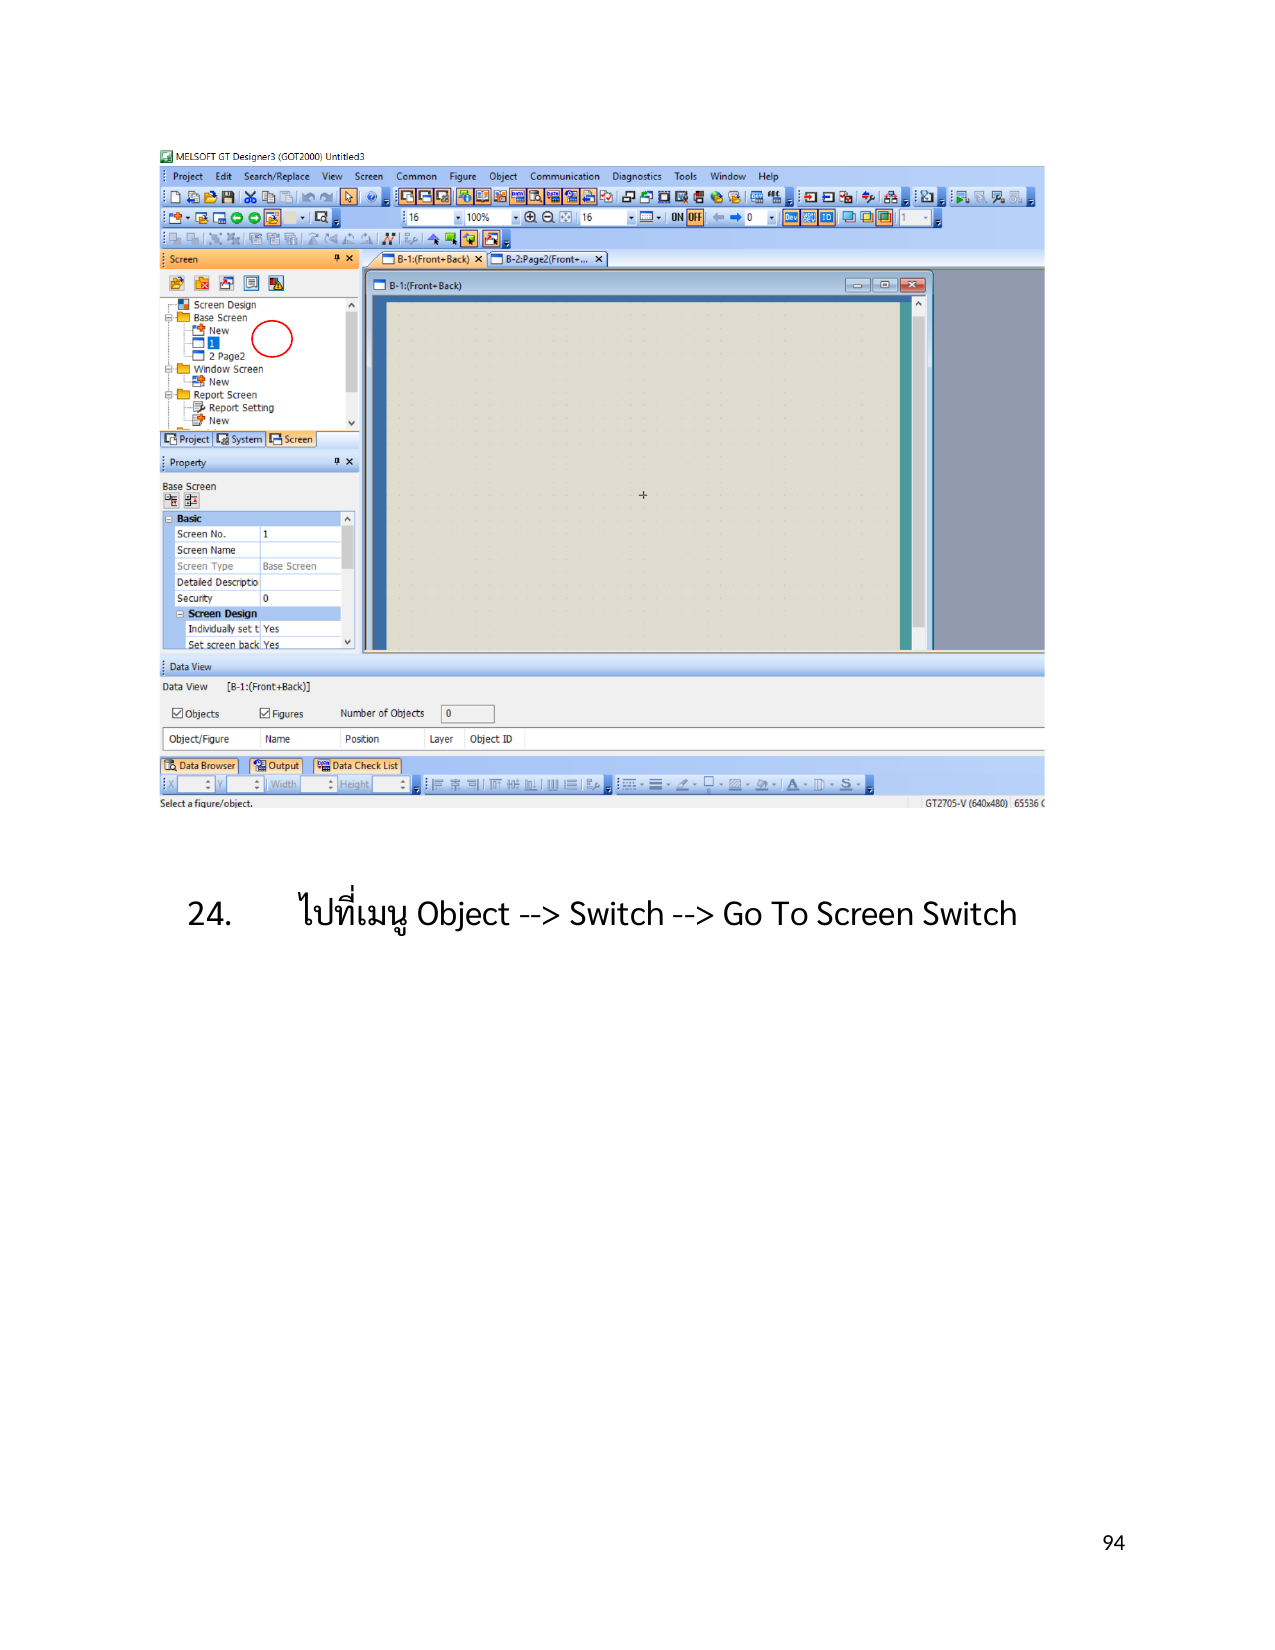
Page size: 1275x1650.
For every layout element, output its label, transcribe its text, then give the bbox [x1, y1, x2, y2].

picture [159, 150, 1045, 808]
list ไปที่เมนู Object --> Switch --> Go To Screen Switch [187, 890, 1054, 933]
